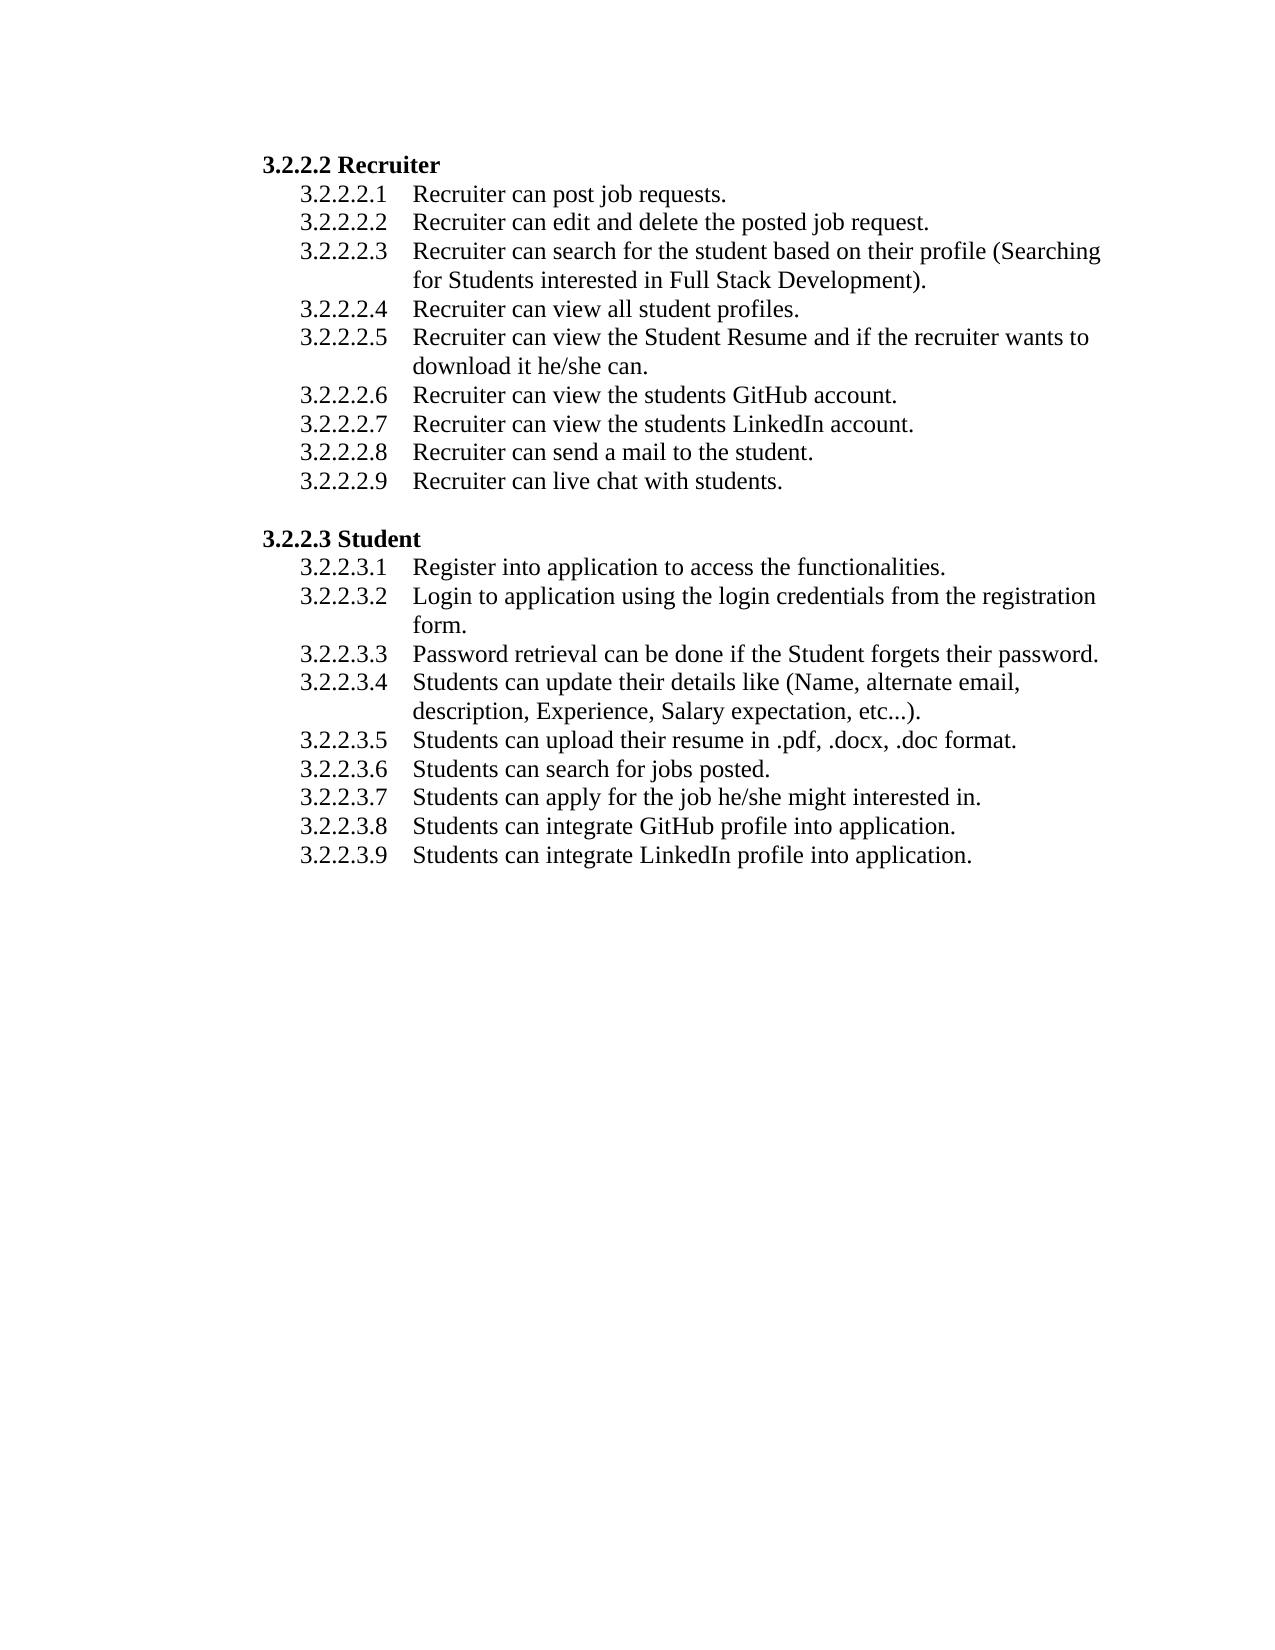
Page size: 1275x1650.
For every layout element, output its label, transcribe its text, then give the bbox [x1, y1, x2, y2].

list Login to application using the login credentials from the registration form. [300, 581, 1125, 639]
list Recruiter [262, 150, 1125, 179]
list Recruiter can post job requests. [300, 179, 1125, 207]
list Students can integrate GitHub profile into application. [300, 811, 1125, 840]
list Register into application to access the functionalities. [300, 552, 1125, 581]
list Recruiter can live chat with students. [300, 466, 1125, 495]
list Recruiter can view all student profiles. [300, 294, 1125, 322]
list Recruiter can view the students GitHub account. [300, 380, 1125, 409]
list Students can integrate LinkedIn profile into application. [300, 840, 1125, 869]
list Recruiter can view the students LinkedIn account. [300, 409, 1125, 437]
list Students can upload their resume in .pdf, .docx, .doc format. [300, 725, 1125, 754]
list Recruiter can search for the student based on their profile (Searching for Students interested in Full Stack Development). [300, 236, 1125, 294]
list Student [262, 524, 1125, 552]
list Recruiter can view the Student Resume and if the recruiter wants to download it he/she can. [300, 322, 1125, 380]
list Recruiter can edit and delete the posted job request. [300, 207, 1125, 236]
list Students can apply for the job he/she might interested in. [300, 782, 1125, 811]
list Students can update their details like (Name, alternate email, description, Experience, Salary expectation, etc...). [300, 667, 1125, 725]
list Recruiter can send a mail to the student. [300, 437, 1125, 466]
list Password retrieval can be done if the Student forgets their password. [300, 639, 1125, 667]
list Students can search for jobs posted. [300, 754, 1125, 782]
